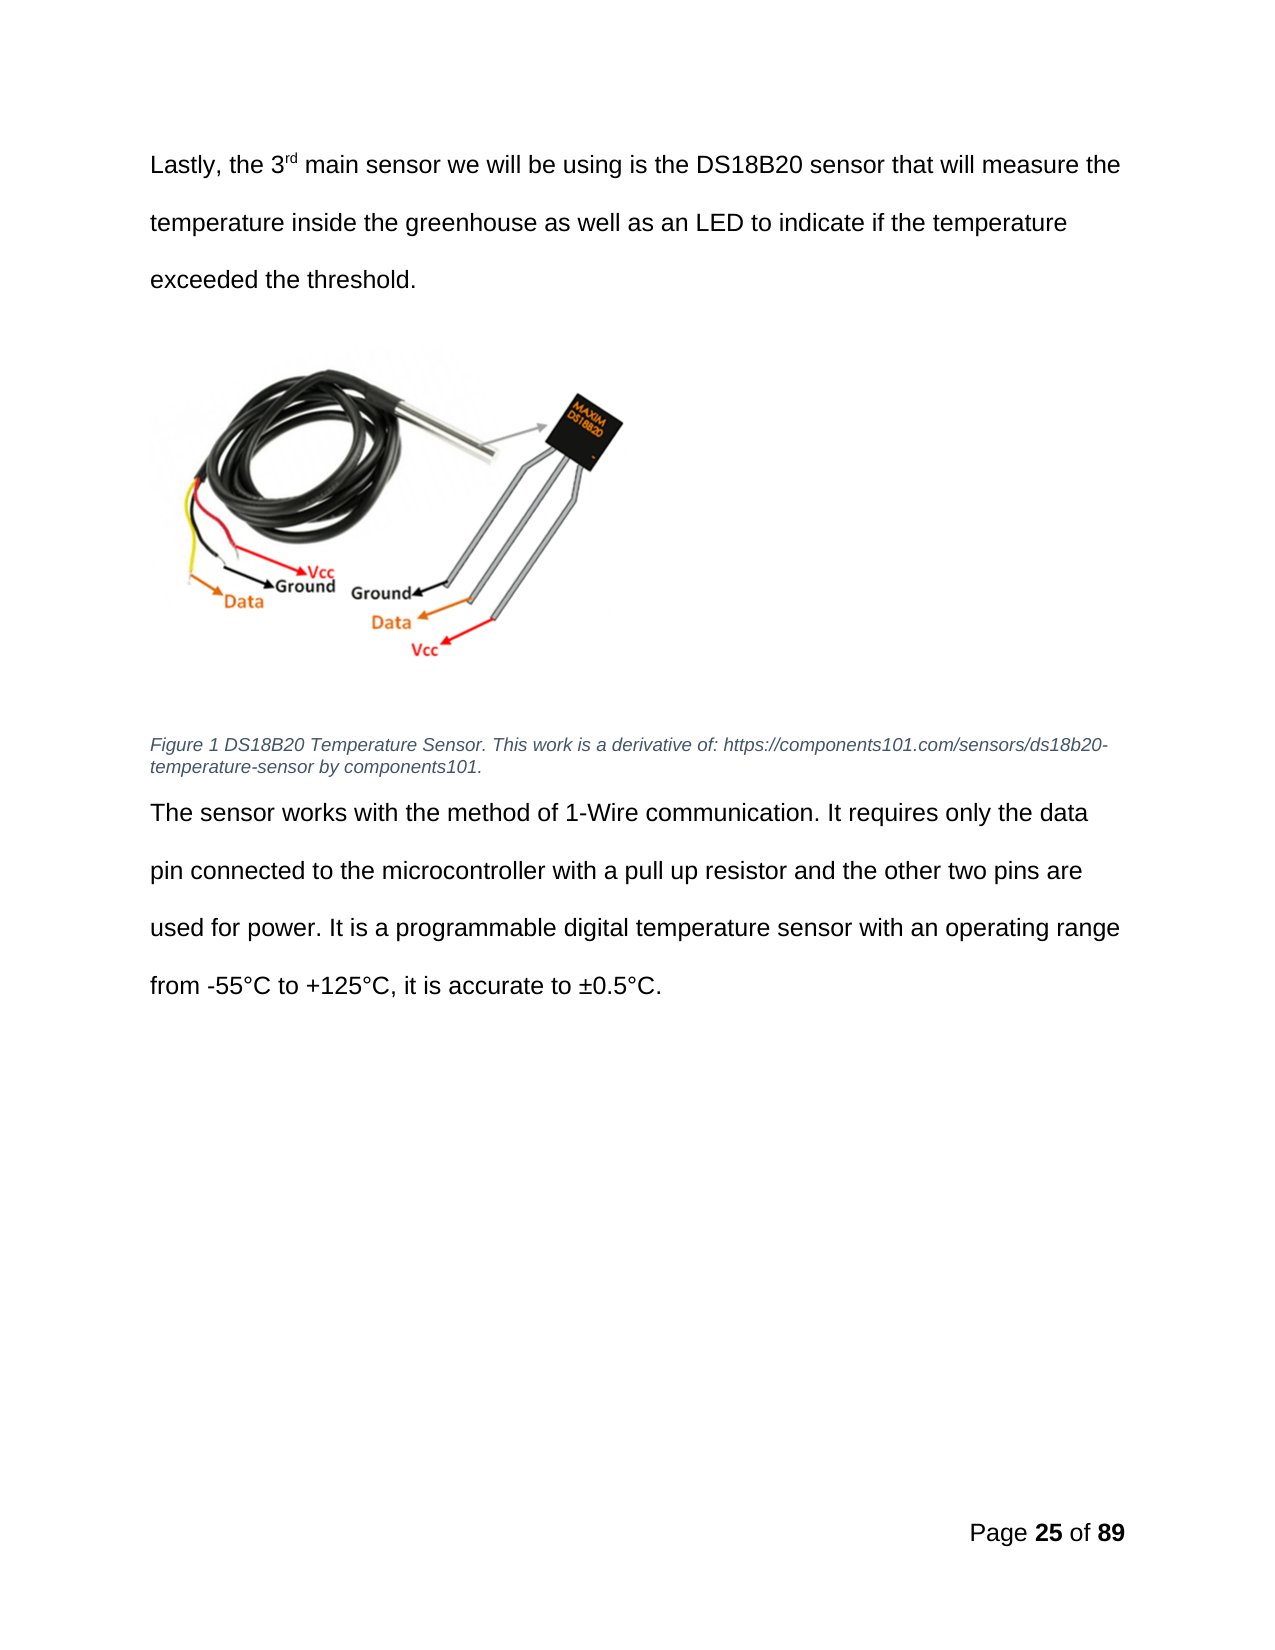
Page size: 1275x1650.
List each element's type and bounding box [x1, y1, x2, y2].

picture [150, 322, 648, 706]
